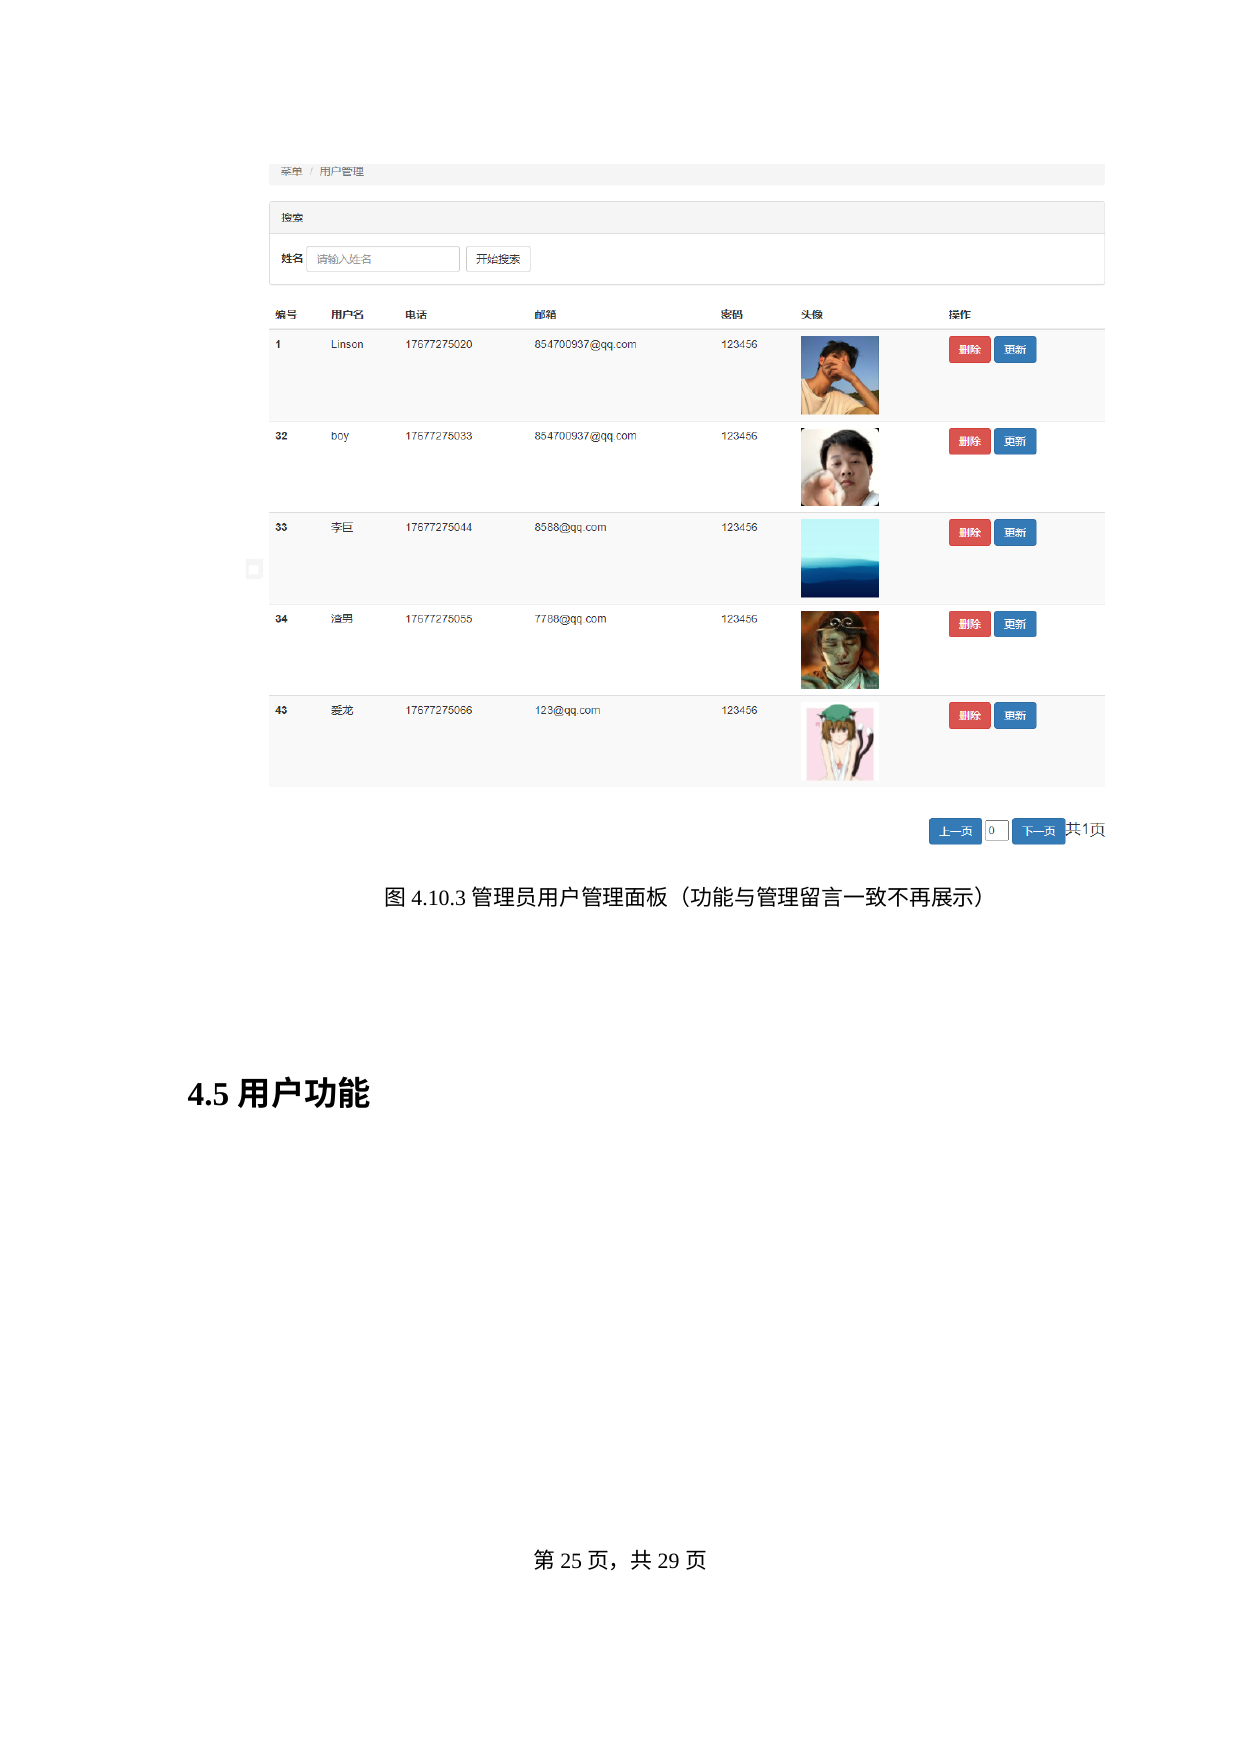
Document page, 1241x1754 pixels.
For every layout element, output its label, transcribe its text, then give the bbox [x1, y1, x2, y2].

text 4.5 用户功能 [187, 1058, 1053, 1123]
text 图 4.10.3 管理员用户管理面板（功能与管理留言一致不再展示） [187, 879, 1053, 912]
picture [245, 164, 1112, 866]
